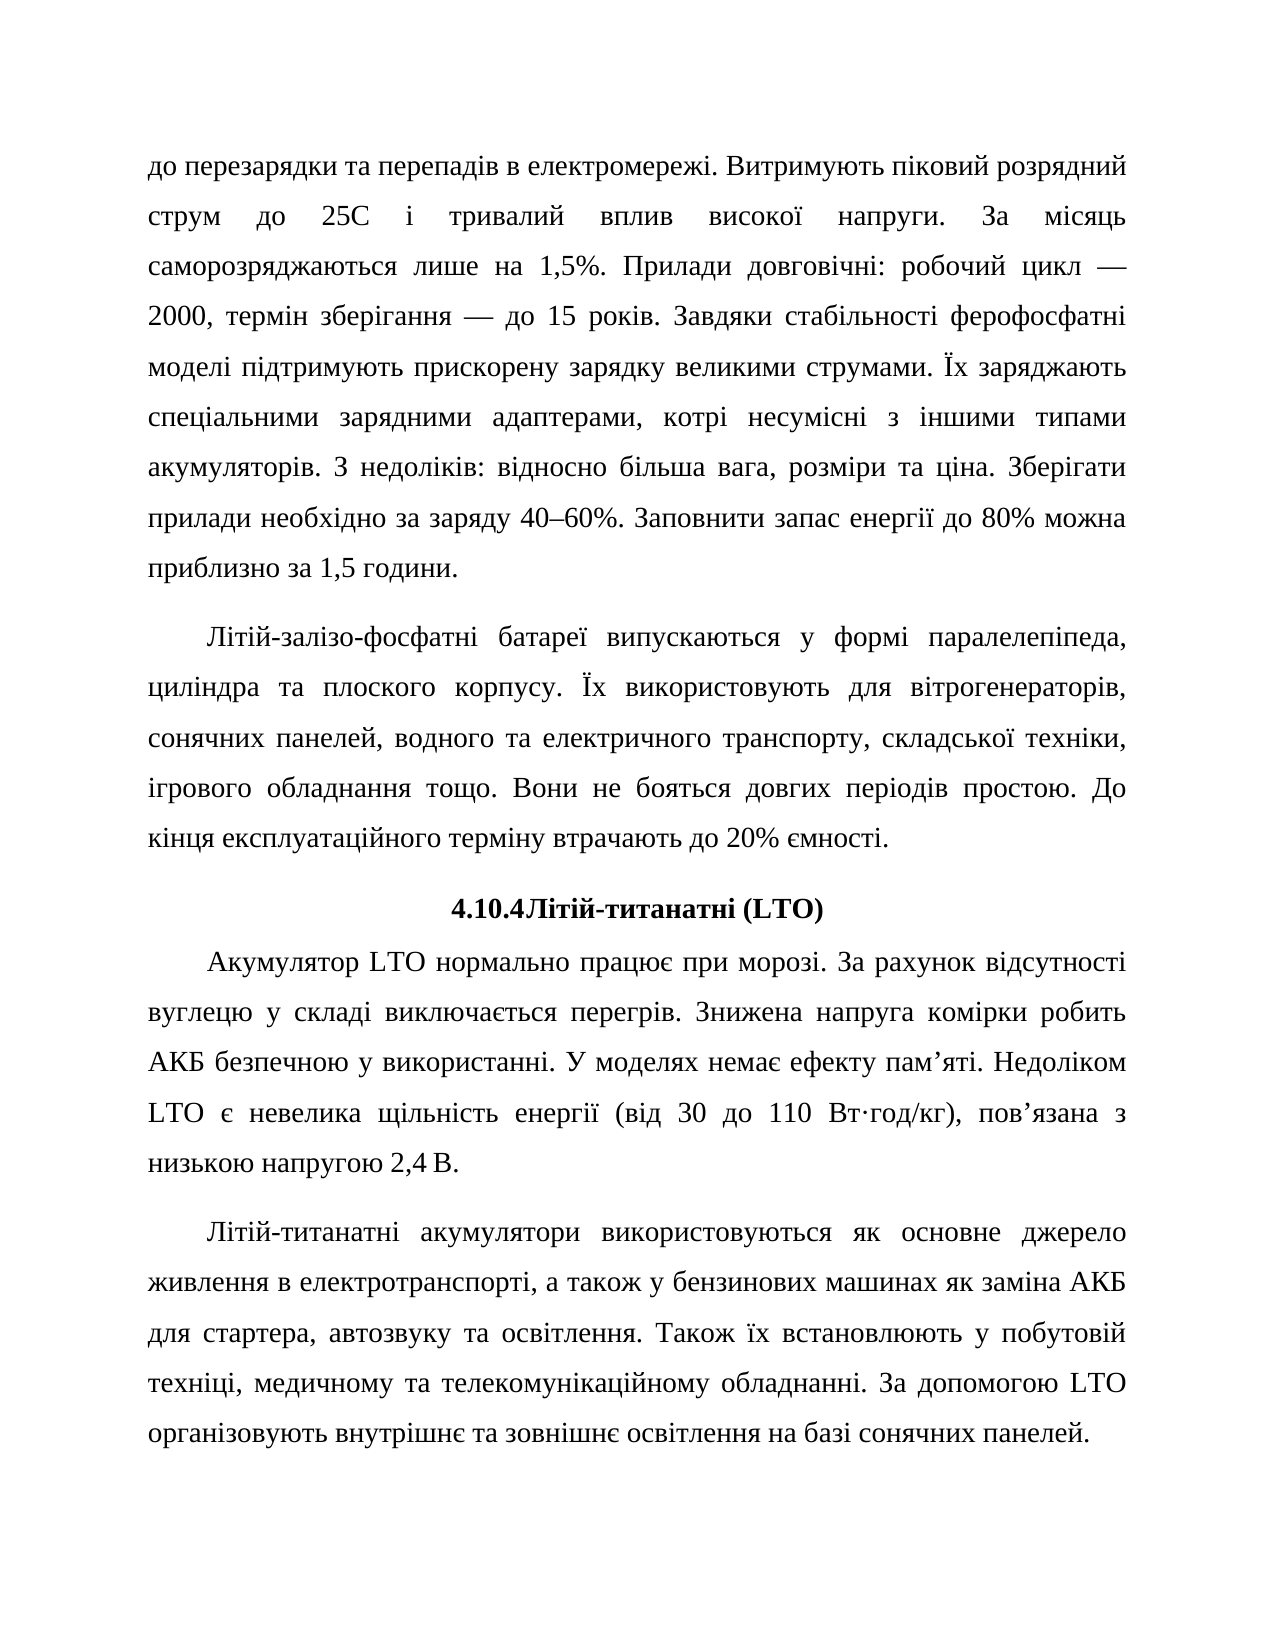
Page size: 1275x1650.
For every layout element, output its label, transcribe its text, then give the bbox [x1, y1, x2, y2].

text Літій-залізо-фосфатні батареї випускаються у формі паралелепіпеда, циліндра та плоского корпусу. Їх використовують для вітрогенераторів, сонячних панелей, водного та електричного транспорту, складської техніки, ігрового обладнання тощо. Вони не бояться довгих періодів простою. До кінця експлуатаційного терміну втрачають до 20% ємності. [148, 619, 1127, 854]
text Літій-титанатні акумулятори використовуються як основне джерело живлення в електротранспорті, а також у бензинових машинах як заміна АКБ для стартера, автозвуку та освітлення. Також їх встановлюють у побутовій техніці, медичному та телекомунікаційному обладнанні. За допомогою LTO організовують внутрішнє та зовнішнє освітлення на базі сонячних панелей. [148, 1214, 1127, 1449]
text Акумулятор LTO нормально працює при морозі. За рахунок відсутності вуглецю у складі виключається перегрів. Знижена напруга комірки робить АКБ безпечною у використанні. У моделях немає ефекту пам’яті. Недоліком LTO є невелика щільність енергії (від 30 до 110 Вт·год/кг), пов’язана з низькою напругою 2,4 В. [148, 944, 1127, 1179]
subtitle Літій-титанатні (LTO) [148, 892, 1127, 925]
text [148, 148, 1127, 584]
